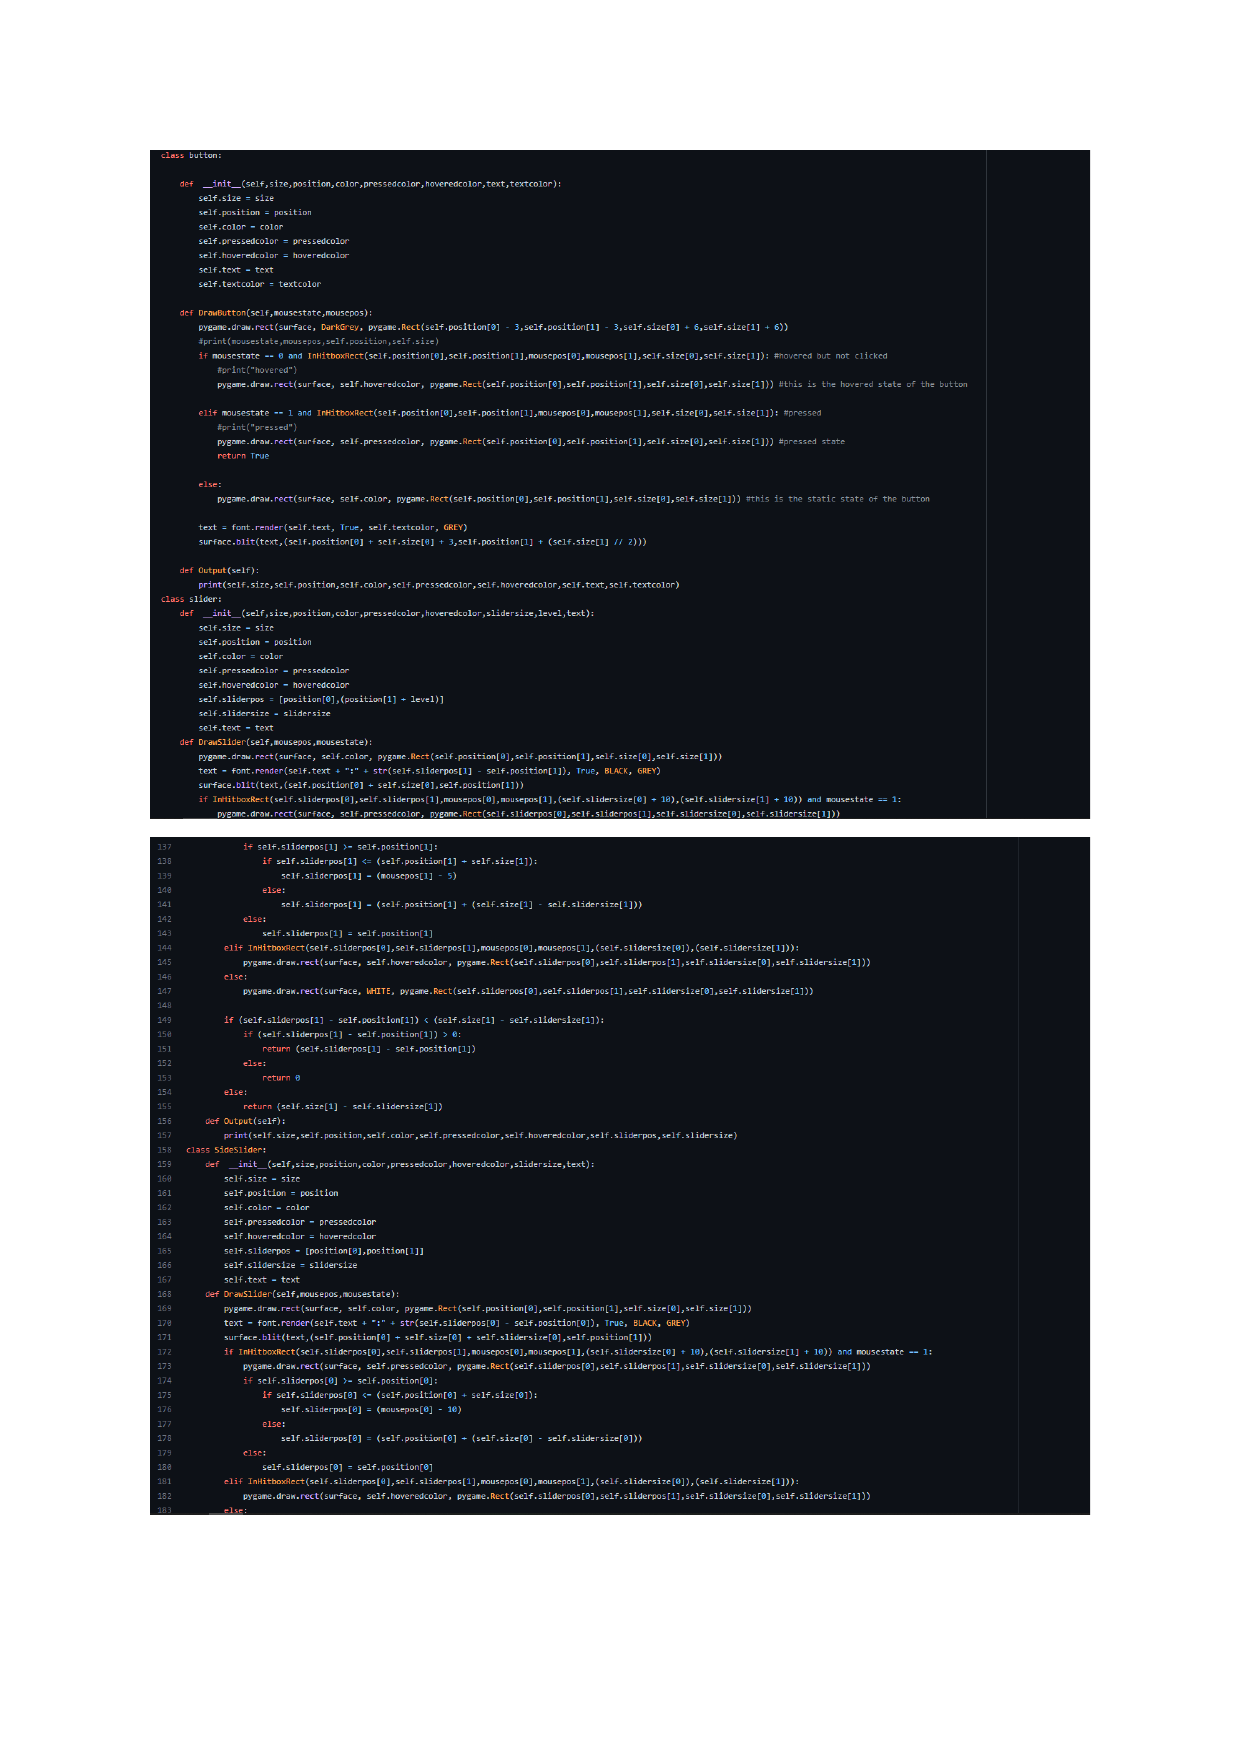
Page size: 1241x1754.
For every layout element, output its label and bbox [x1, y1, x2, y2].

picture [150, 837, 1091, 1515]
picture [150, 150, 1091, 819]
